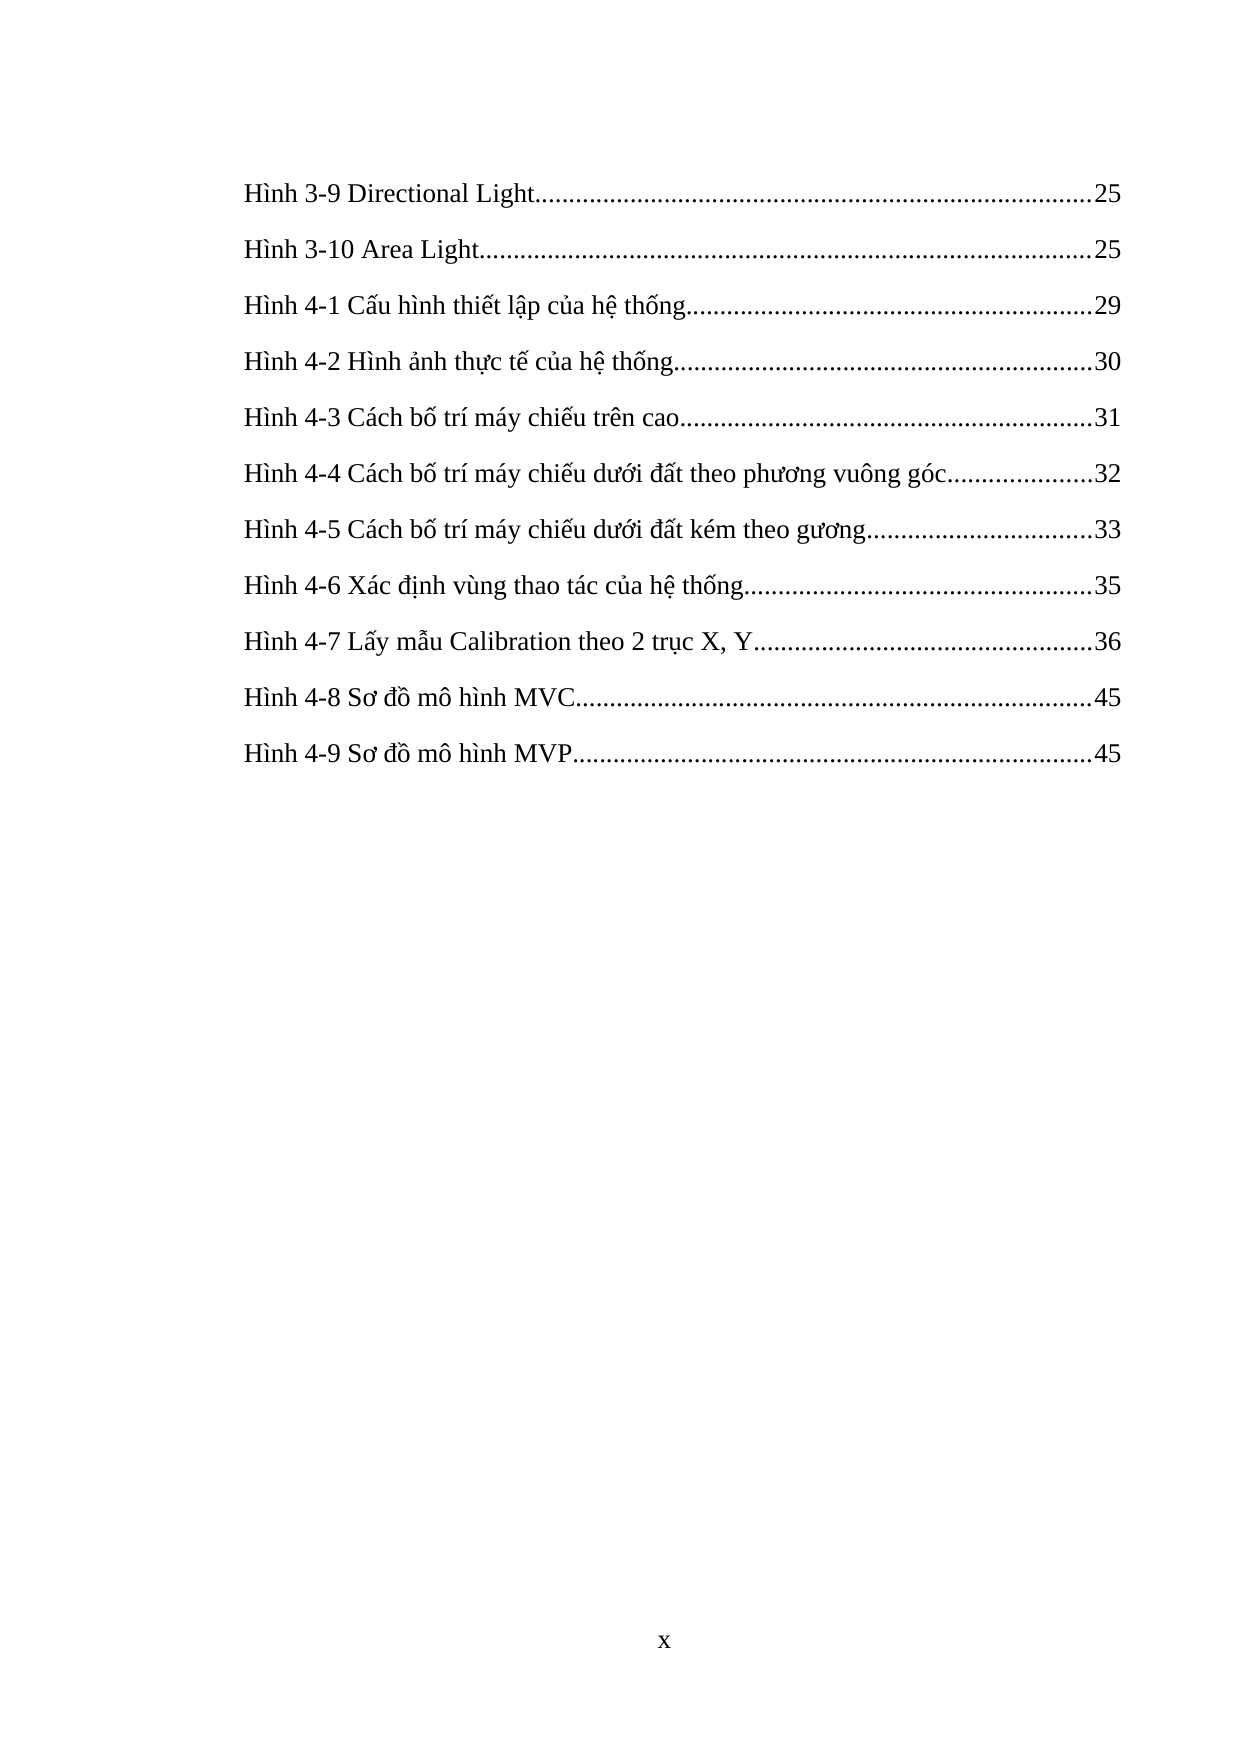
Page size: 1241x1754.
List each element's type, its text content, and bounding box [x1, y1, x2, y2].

text Hình 4-8 Sơ đồ mô hình MVC 45 [206, 682, 1122, 713]
text Hình 4-6 Xác định vùng thao tác của hệ thống 35 [206, 569, 1122, 601]
text Hình 4-5 Cách bố trí máy chiếu dưới đất kém theo gương 33 [206, 513, 1122, 544]
text Hình 4-2 Hình ảnh thực tế của hệ thống 30 [206, 345, 1122, 376]
text Hình 4-3 Cách bố trí máy chiếu trên cao 31 [206, 401, 1122, 432]
text Hình 3-9 Directional Light 25 [206, 177, 1122, 208]
text Hình 4-7 Lấy mẫu Calibration theo 2 trục X, Y 36 [206, 626, 1122, 657]
text Hình 4-4 Cách bố trí máy chiếu dưới đất theo phương vuông góc 32 [206, 457, 1122, 488]
text Hình 4-9 Sơ đồ mô hình MVP 45 [206, 738, 1122, 769]
text Hình 4-1 Cấu hình thiết lập của hệ thống 29 [206, 289, 1122, 320]
text Hình 3-10 Area Light 25 [206, 233, 1122, 264]
